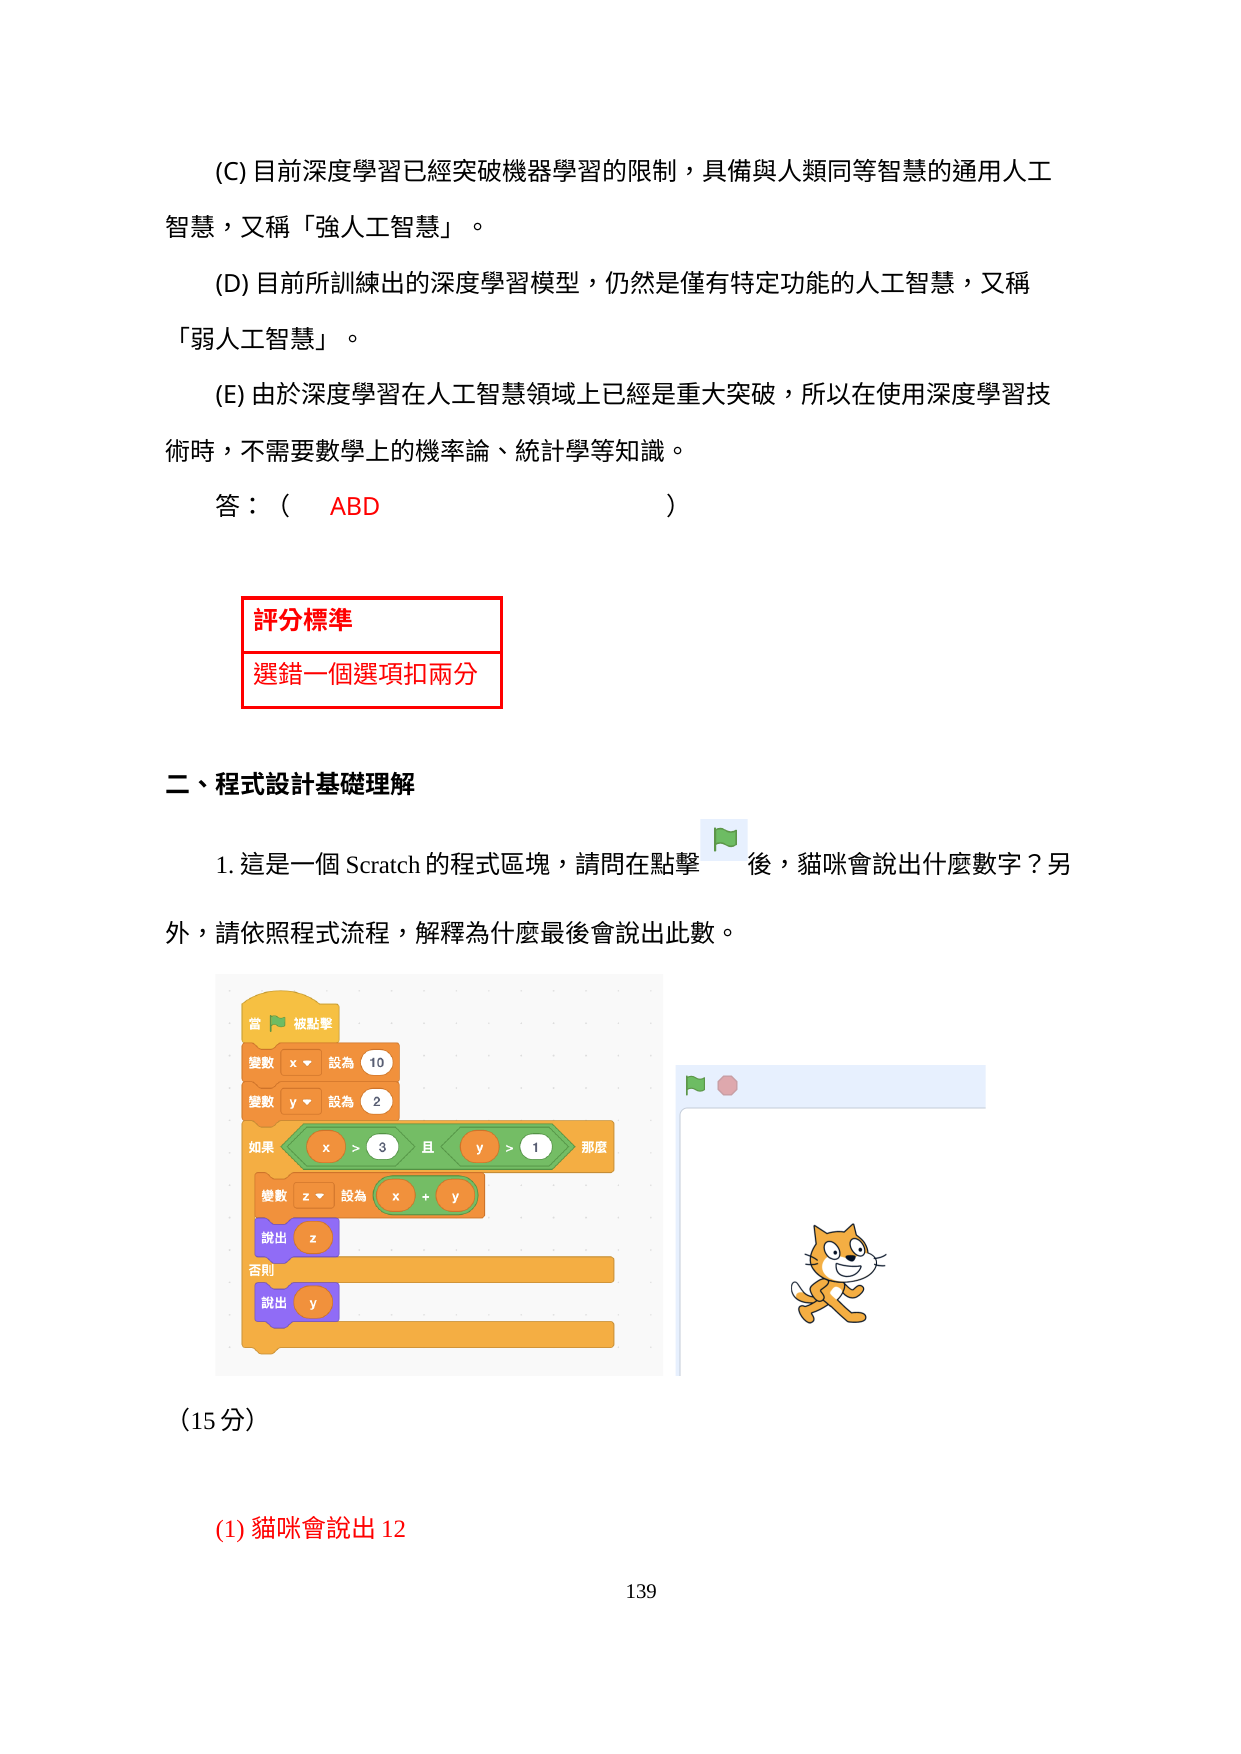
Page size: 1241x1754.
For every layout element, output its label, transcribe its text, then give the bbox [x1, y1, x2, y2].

text (D) 目前所訓練出的深度學習模型，仍然是僅有特定功能的人工智慧，又稱「弱人工智慧」。 [165, 262, 1075, 356]
text 1. 這是一個Scratch的程式區塊，請問在點擊後，貓咪會說出什麼數字？另外，請依照程式流程，解釋為什麼最後會說出此數。 [165, 819, 1075, 951]
text 二、程式設計基礎理解 [165, 764, 1075, 801]
text (C) 目前深度學習已經突破機器學習的限制，具備與人類同等智慧的通用人工智慧，又稱「強人工智慧」。 [165, 151, 1075, 244]
picture [215, 974, 664, 1376]
picture [700, 819, 748, 861]
picture [675, 1065, 986, 1376]
text 答：（ ABD ） [165, 486, 1075, 524]
table_cell 選錯一個選項扣兩分 [244, 654, 500, 706]
text (1) 貓咪會說出12 [165, 1507, 1075, 1545]
table_header 評分標準 [244, 600, 500, 651]
text (E) 由於深度學習在人工智慧領域上已經是重大突破，所以在使用深度學習技術時，不需要數學上的機率論、統計學等知識。 [165, 374, 1075, 468]
